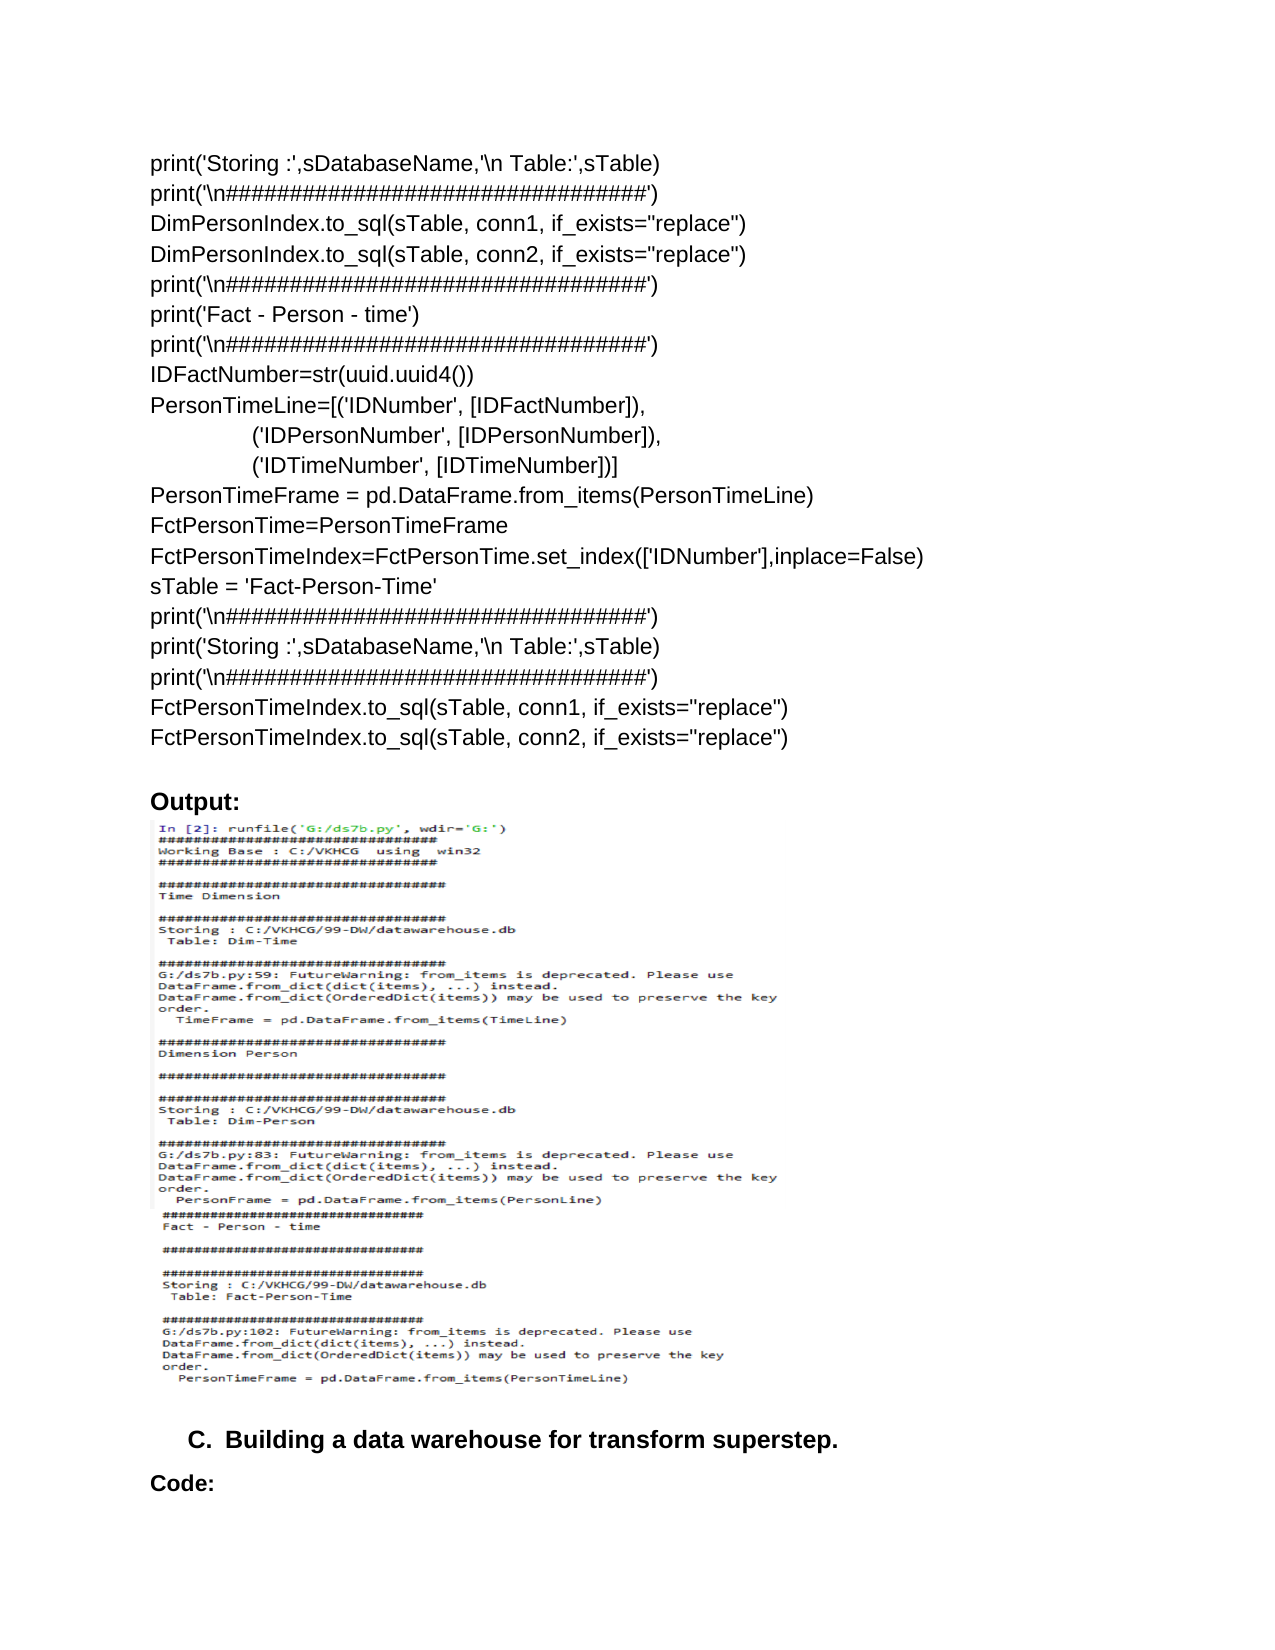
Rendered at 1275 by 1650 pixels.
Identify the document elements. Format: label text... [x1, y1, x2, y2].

text FctPersonTimeIndex=FctPersonTime.set_index(['IDNumber'],inplace=False) [150, 543, 1125, 569]
text FctPersonTime=PersonTimeFrame [150, 512, 1125, 539]
text Code: [150, 1470, 1125, 1497]
text DimPersonIndex.to_sql(sTable, conn2, if_exists="replace") [150, 241, 1125, 267]
text Output: [150, 787, 1125, 816]
text PersonTimeFrame = pd.DataFrame.from_items(PersonTimeLine) [150, 482, 1125, 509]
text DimPersonIndex.to_sql(sTable, conn1, if_exists="replace") [150, 210, 1125, 237]
text sTable = 'Fact-Person-Time' [150, 573, 1125, 599]
text print('Storing :',sDatabaseName,'\n Table:',sTable) [150, 150, 1125, 176]
picture [150, 820, 786, 1209]
text print('\n#################################') [150, 603, 1125, 629]
text print('\n#################################') [150, 331, 1125, 358]
text print('Fact - Person - time') [150, 301, 1125, 327]
text print('\n#################################') [150, 271, 1125, 297]
picture [150, 1212, 727, 1384]
text IDFactNumber=str(uuid.uuid4()) [150, 361, 1125, 388]
text ('IDPersonNumber', [IDPersonNumber]), [150, 422, 1125, 448]
text print('\n#################################') [150, 663, 1125, 690]
text print('Storing :',sDatabaseName,'\n Table:',sTable) [150, 633, 1125, 660]
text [150, 180, 1125, 207]
text ('IDTimeNumber', [IDTimeNumber])] [150, 452, 1125, 478]
text PersonTimeLine=[('IDNumber', [IDFactNumber]), [150, 392, 1125, 418]
text FctPersonTimeIndex.to_sql(sTable, conn1, if_exists="replace") [150, 694, 1125, 720]
text FctPersonTimeIndex.to_sql(sTable, conn2, if_exists="replace") [150, 724, 1125, 750]
subtitle Building a data warehouse for transform superstep. [187, 1425, 1125, 1453]
